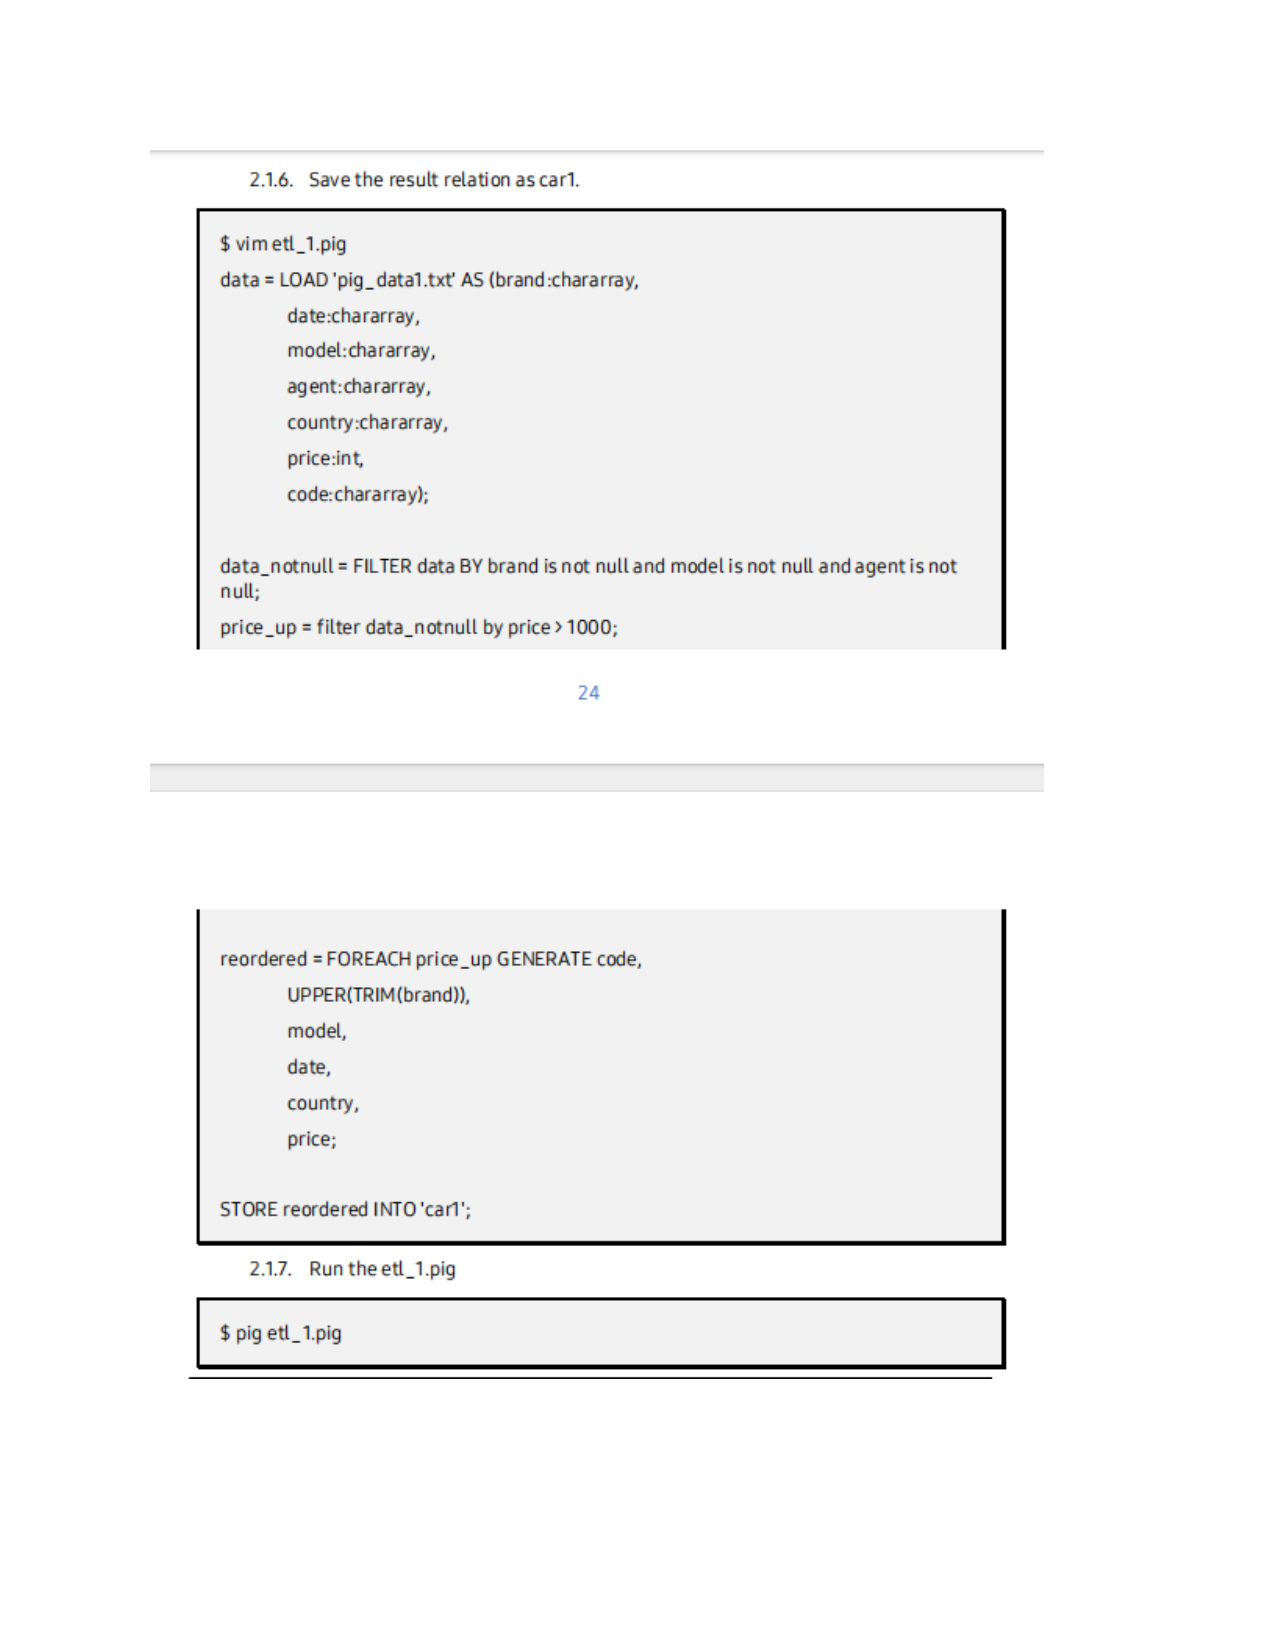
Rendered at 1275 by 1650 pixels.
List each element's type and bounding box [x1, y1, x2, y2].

picture [150, 150, 1044, 1379]
